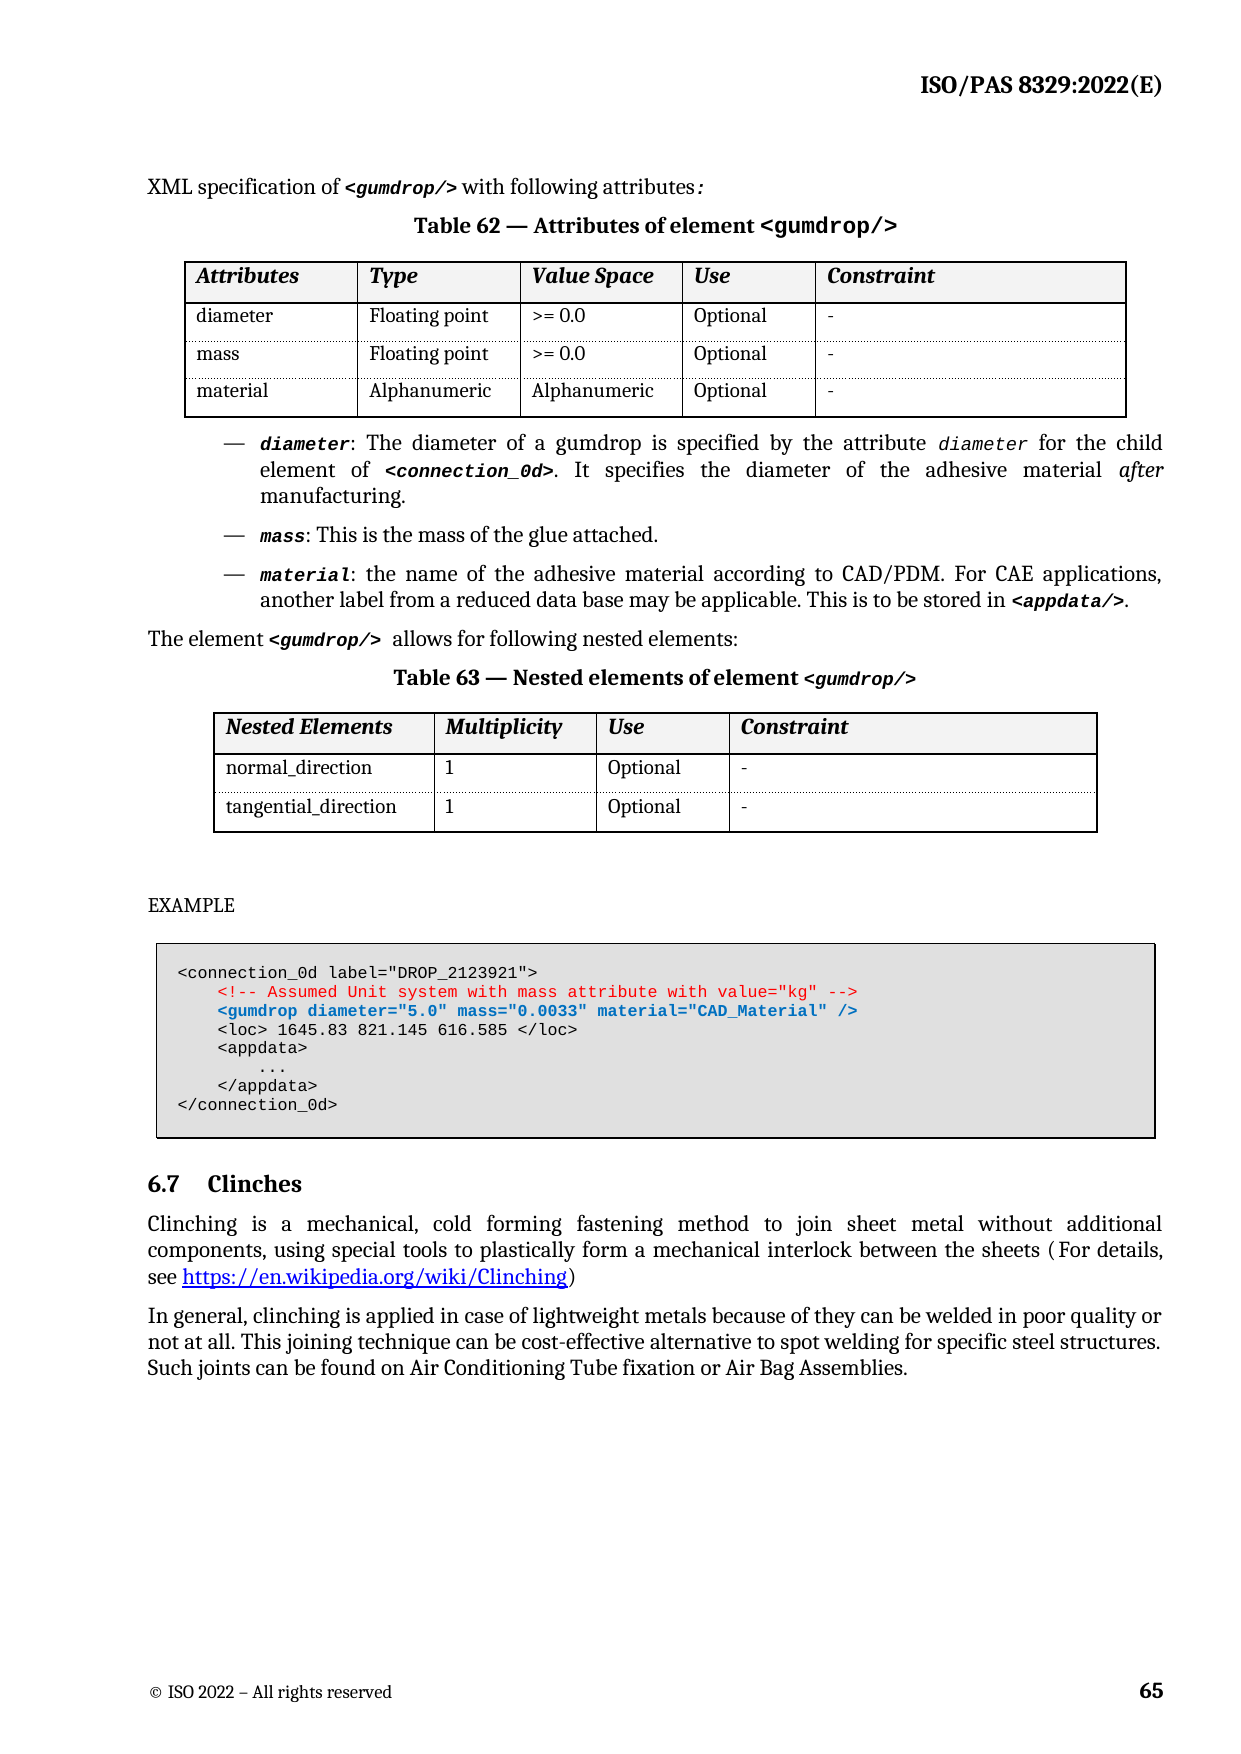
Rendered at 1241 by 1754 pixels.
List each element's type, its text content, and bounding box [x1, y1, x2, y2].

list mass: This is the mass of the glue attached. [223, 522, 1163, 548]
text </appdata> [157, 1074, 1154, 1093]
text <appdata> [157, 1037, 1154, 1056]
text Table 63 — Nested elements of element <gumdrop/> [148, 664, 1163, 691]
text <connection_0d label="DROP_2123921"> [157, 961, 1154, 980]
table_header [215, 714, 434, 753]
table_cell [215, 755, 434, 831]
text Table 62 — Attributes of element <gumdrop/> [148, 213, 1163, 240]
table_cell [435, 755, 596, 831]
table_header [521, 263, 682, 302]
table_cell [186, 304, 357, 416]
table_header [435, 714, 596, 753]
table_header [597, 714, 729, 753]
text ... [157, 1056, 1154, 1074]
text Clinching is a mechanical, cold forming fastening method to join sheet metal without additional components, using special tools to plastically form a mechanical interlock between the sheets (For details, see https://en.wikipedia.org/wiki/Clinching) [148, 1211, 1163, 1290]
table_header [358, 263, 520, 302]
subtitle Clinches [148, 1170, 1163, 1198]
text <loc> 1645.83 821.145 616.585 </loc> [157, 1018, 1154, 1037]
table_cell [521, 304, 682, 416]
text XML specification of <gumdrop/> with following attributes: [148, 174, 1163, 200]
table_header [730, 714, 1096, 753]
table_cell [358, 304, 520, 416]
text The element <gumdrop/> allows for following nested elements: [148, 626, 1163, 652]
text <gumdrop diameter="5.0" mass="0.0033" material="CAD_Material" /> [157, 999, 1154, 1018]
list material: the name of the adhesive material according to CAD/PDM. For CAE applications, another label from a reduced data base may be applicable. This is to be stored in <appdata/>. [223, 561, 1163, 613]
text In general, clinching is applied in case of lightweight metals because of they can be welded in poor quality or not at all. This joining technique can be cost-effective alternative to spot welding for specific steel structures. Such joints can be found on Air Conditioning Tube fixation or Air Bag Assemblies. [148, 1302, 1163, 1382]
text EXAMPLE [148, 893, 1163, 918]
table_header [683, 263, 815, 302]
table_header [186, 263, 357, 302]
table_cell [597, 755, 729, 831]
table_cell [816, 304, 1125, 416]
text <!-- Assumed Unit system with mass attribute with value="kg" --> [157, 980, 1154, 999]
text </connection_0d> [157, 1093, 1154, 1112]
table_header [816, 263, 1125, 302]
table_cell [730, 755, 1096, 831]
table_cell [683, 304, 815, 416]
list diameter: The diameter of a gumdrop is specified by the attribute diameter for the child element of <connection_0d>. It specifies the diameter of the adhesive material after manufacturing. [223, 430, 1163, 509]
